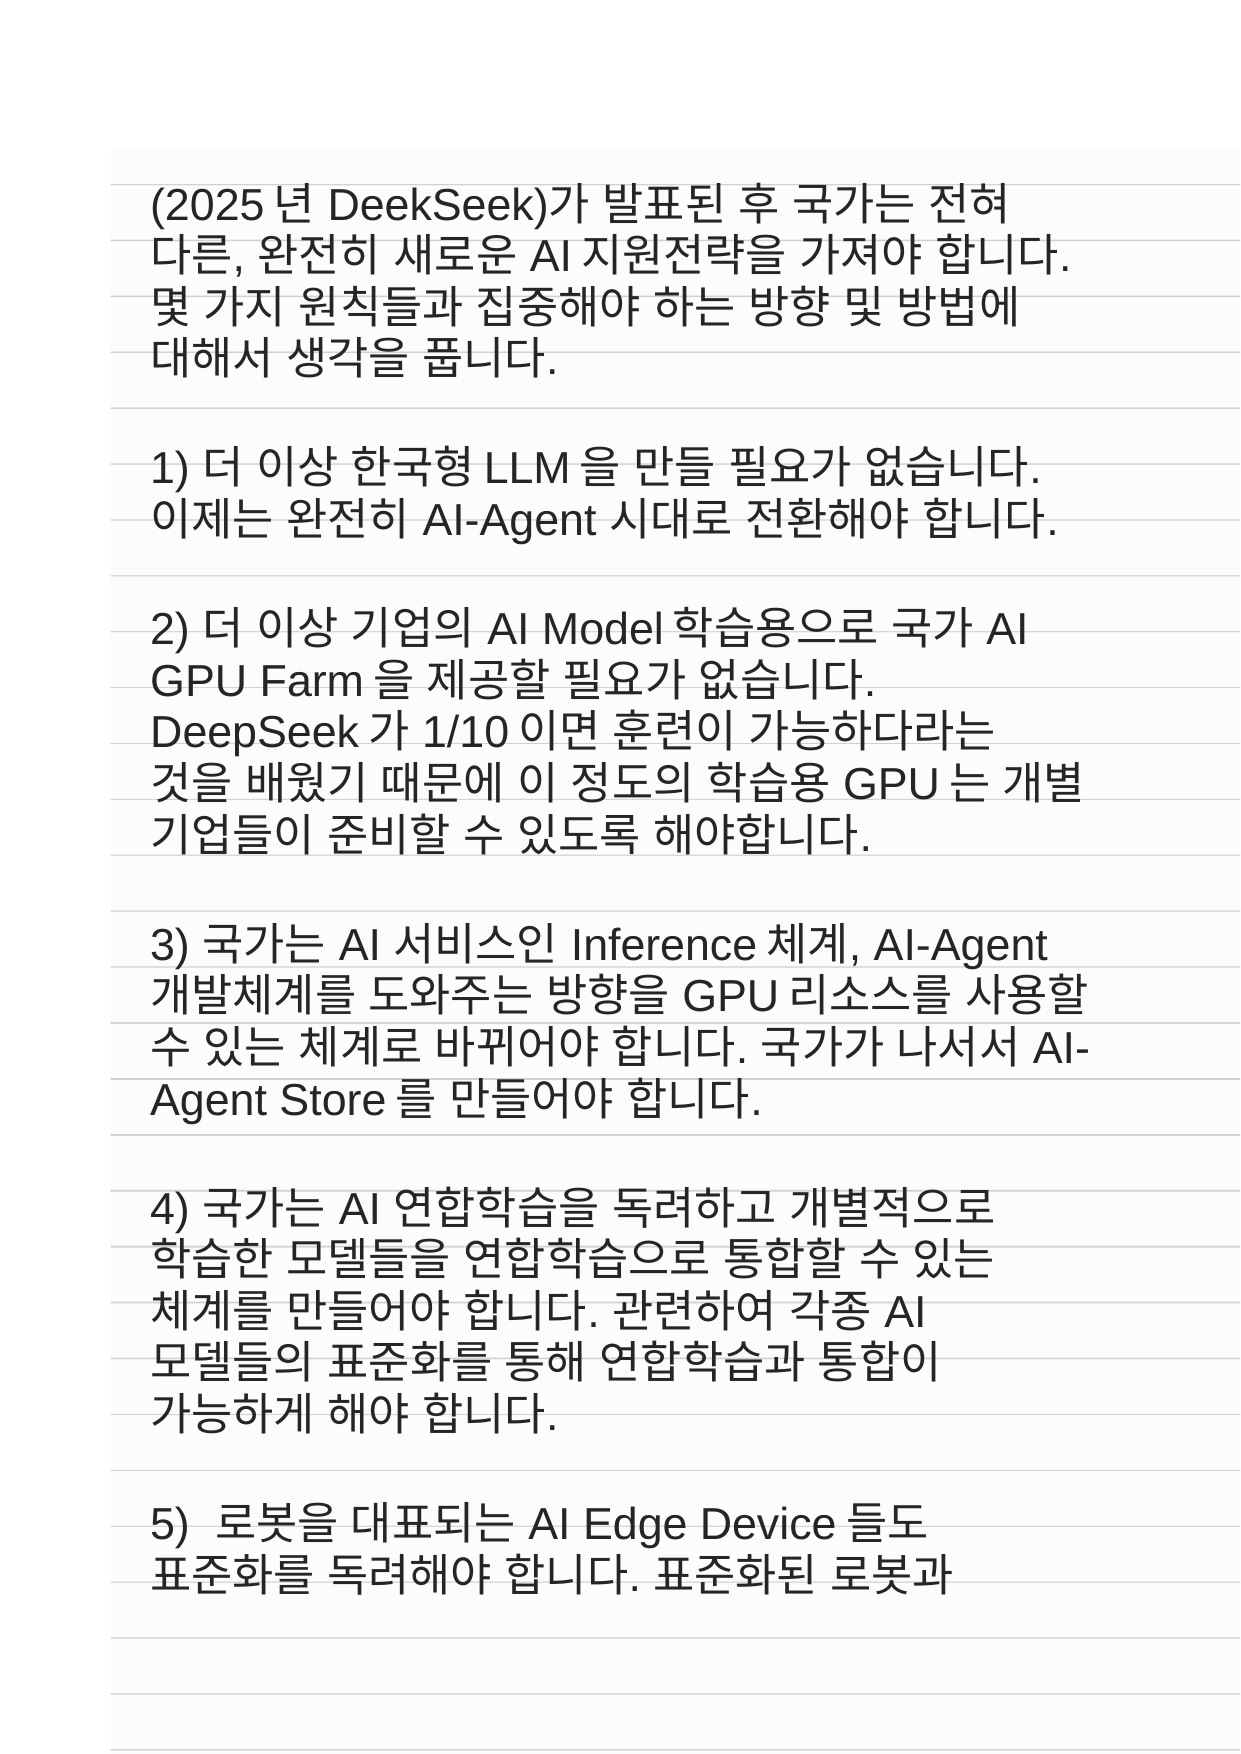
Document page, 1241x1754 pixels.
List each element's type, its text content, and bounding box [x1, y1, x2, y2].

text 3) 국가는 AI 서비스인 Inference체계, AI-Agent개발체계를 도와주는 방향을 GPU리소스를 사용할 수 있는 체계로 바뀌어야 합니다. 국가가 나서서 AI-Agent Store를 만들어야 합니다. [150, 924, 1090, 1131]
text 1) 더 이상 한국형LLM을 만들 필요가 없습니다. 이제는 완전히 AI-Agent 시대로 전환해야 합니다. [150, 448, 1090, 551]
text 4) 국가는 AI 연합학습을 독려하고 개별적으로 학습한 모델들을 연합학습으로 통합할 수 있는 체계를 만들어야 합니다. 관련하여 각종 AI모델들의 표준화를 통해 연합학습과 통합이 가능하게 해야 합니다. [150, 1188, 1090, 1446]
picture [110, 150, 1241, 1754]
text 2) 더 이상 기업의 AI Model학습용으로 국가 AI GPU Farm을 제공할 필요가 없습니다. DeepSeek가 1/10이면 훈련이 가능하다라는 것을 배웠기 때문에 이 정도의 학습용 GPU는 개별 기업들이 준비할 수 있도록 해야합니다. [150, 609, 1090, 867]
text (2025년 DeekSeek)가 발표된 후 국가는 전혀 다른, 완전히 새로운 AI지원전략을 가져야 합니다. 몇 가지 원칙들과 집중해야 하는 방향 및 방법에 대해서 생각을 풉니다. [150, 184, 1090, 390]
